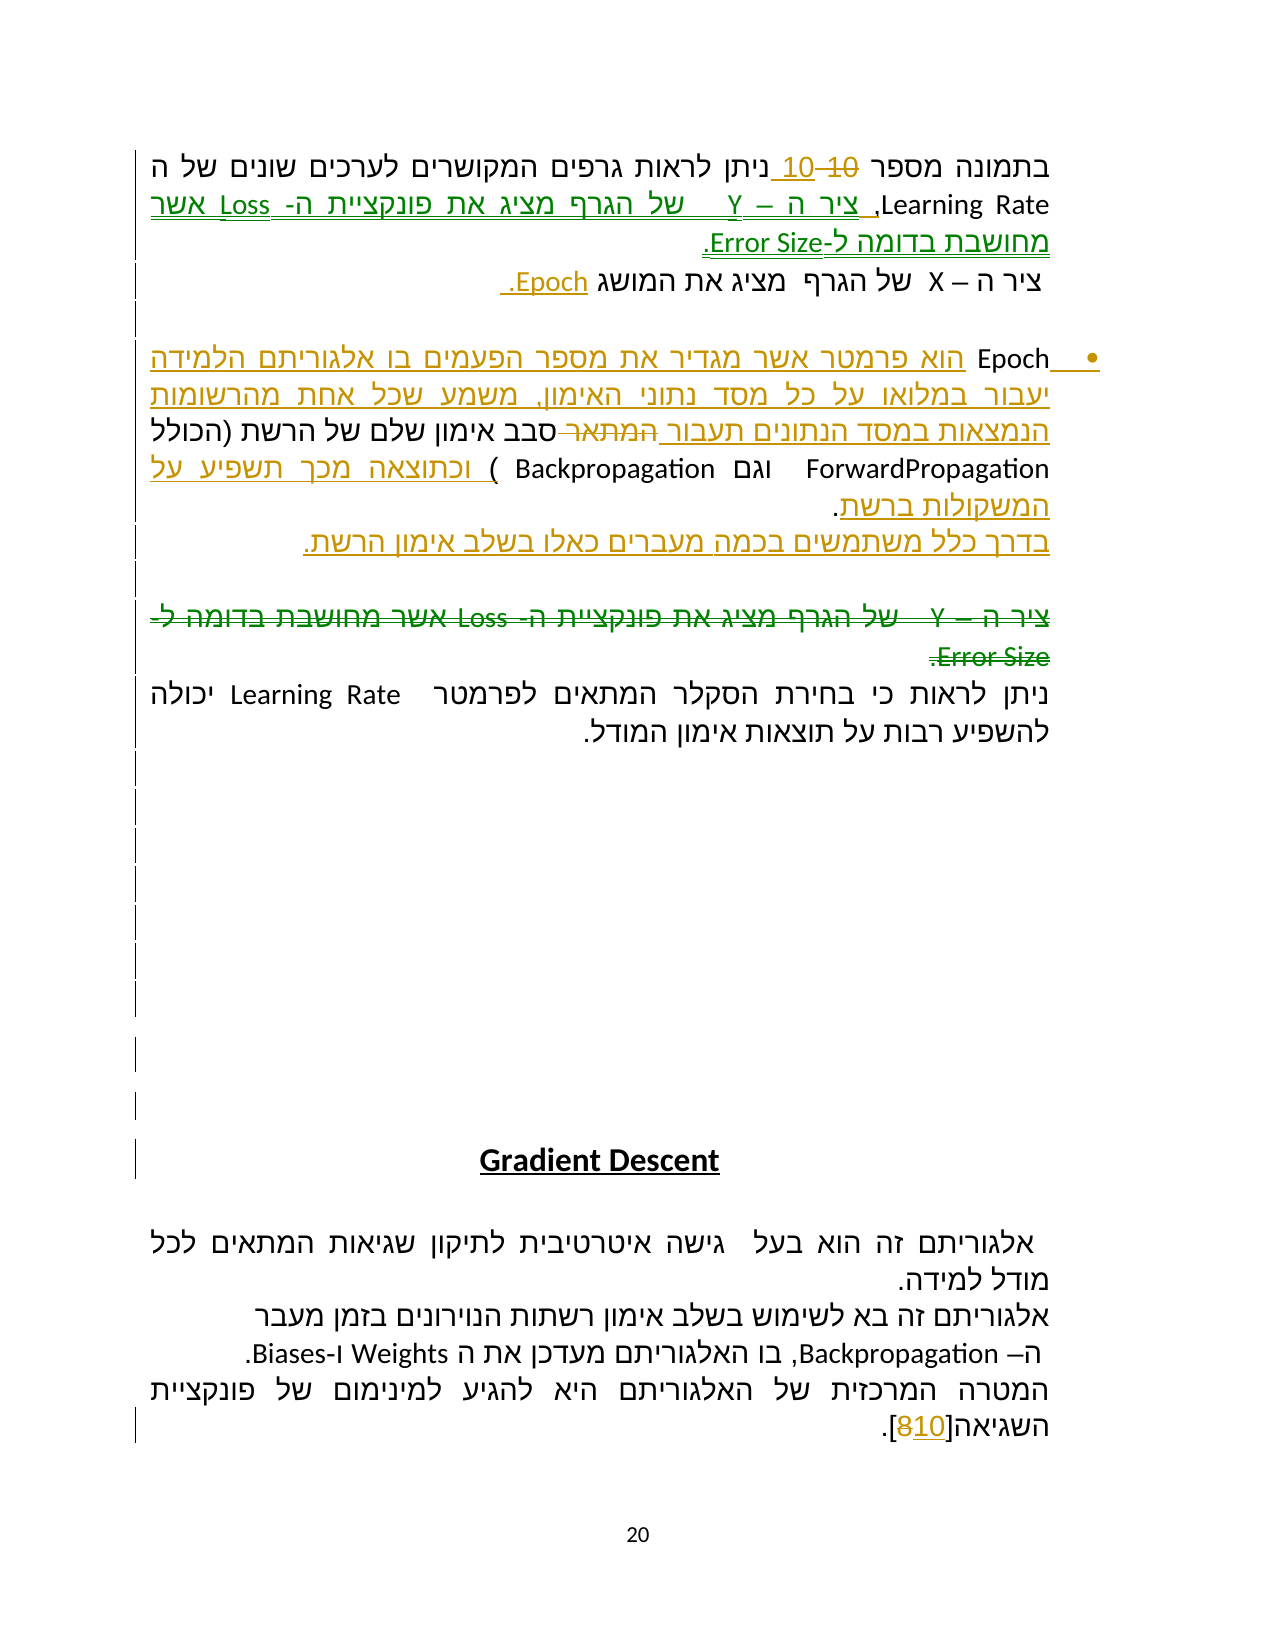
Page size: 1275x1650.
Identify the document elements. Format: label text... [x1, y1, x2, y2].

list ציר ה – X של הגרף מציג את המושג [150, 263, 1050, 299]
list אלגוריתם זה הוא בעל גישה איטרטיבית לתיקון שגיאות המתאים לכל מודל למידה. [150, 1226, 1050, 1296]
list המטרה המרכזית של האלגוריתם היא להגיע למינימום של פונקציית השגיאה[]. [150, 1373, 1050, 1443]
list בתמונה מספר ניתן לראות גרפים המקושרים לערכים שונים של הLearning Rate, [150, 150, 1050, 260]
list Epoch סבב אימון שלם של הרשת (הכולל ForwardPropagation וגם Backpropagation ). [150, 340, 1087, 522]
list Gradient Descent [150, 1138, 1050, 1179]
list ניתן לראות כי בחירת הסקלר המתאים לפרמטר Learning Rate יכולה להשפיע רבות על תוצאות אימון המודל. [150, 676, 1050, 748]
list ה– Backpropagation, בו האלגוריתם מעדכן את ה Weights ו-Biases. [150, 1335, 1050, 1371]
list אלגוריתם זה בא לשימוש בשלב אימון רשתות הנוירונים בזמן מעבר [150, 1299, 1050, 1332]
